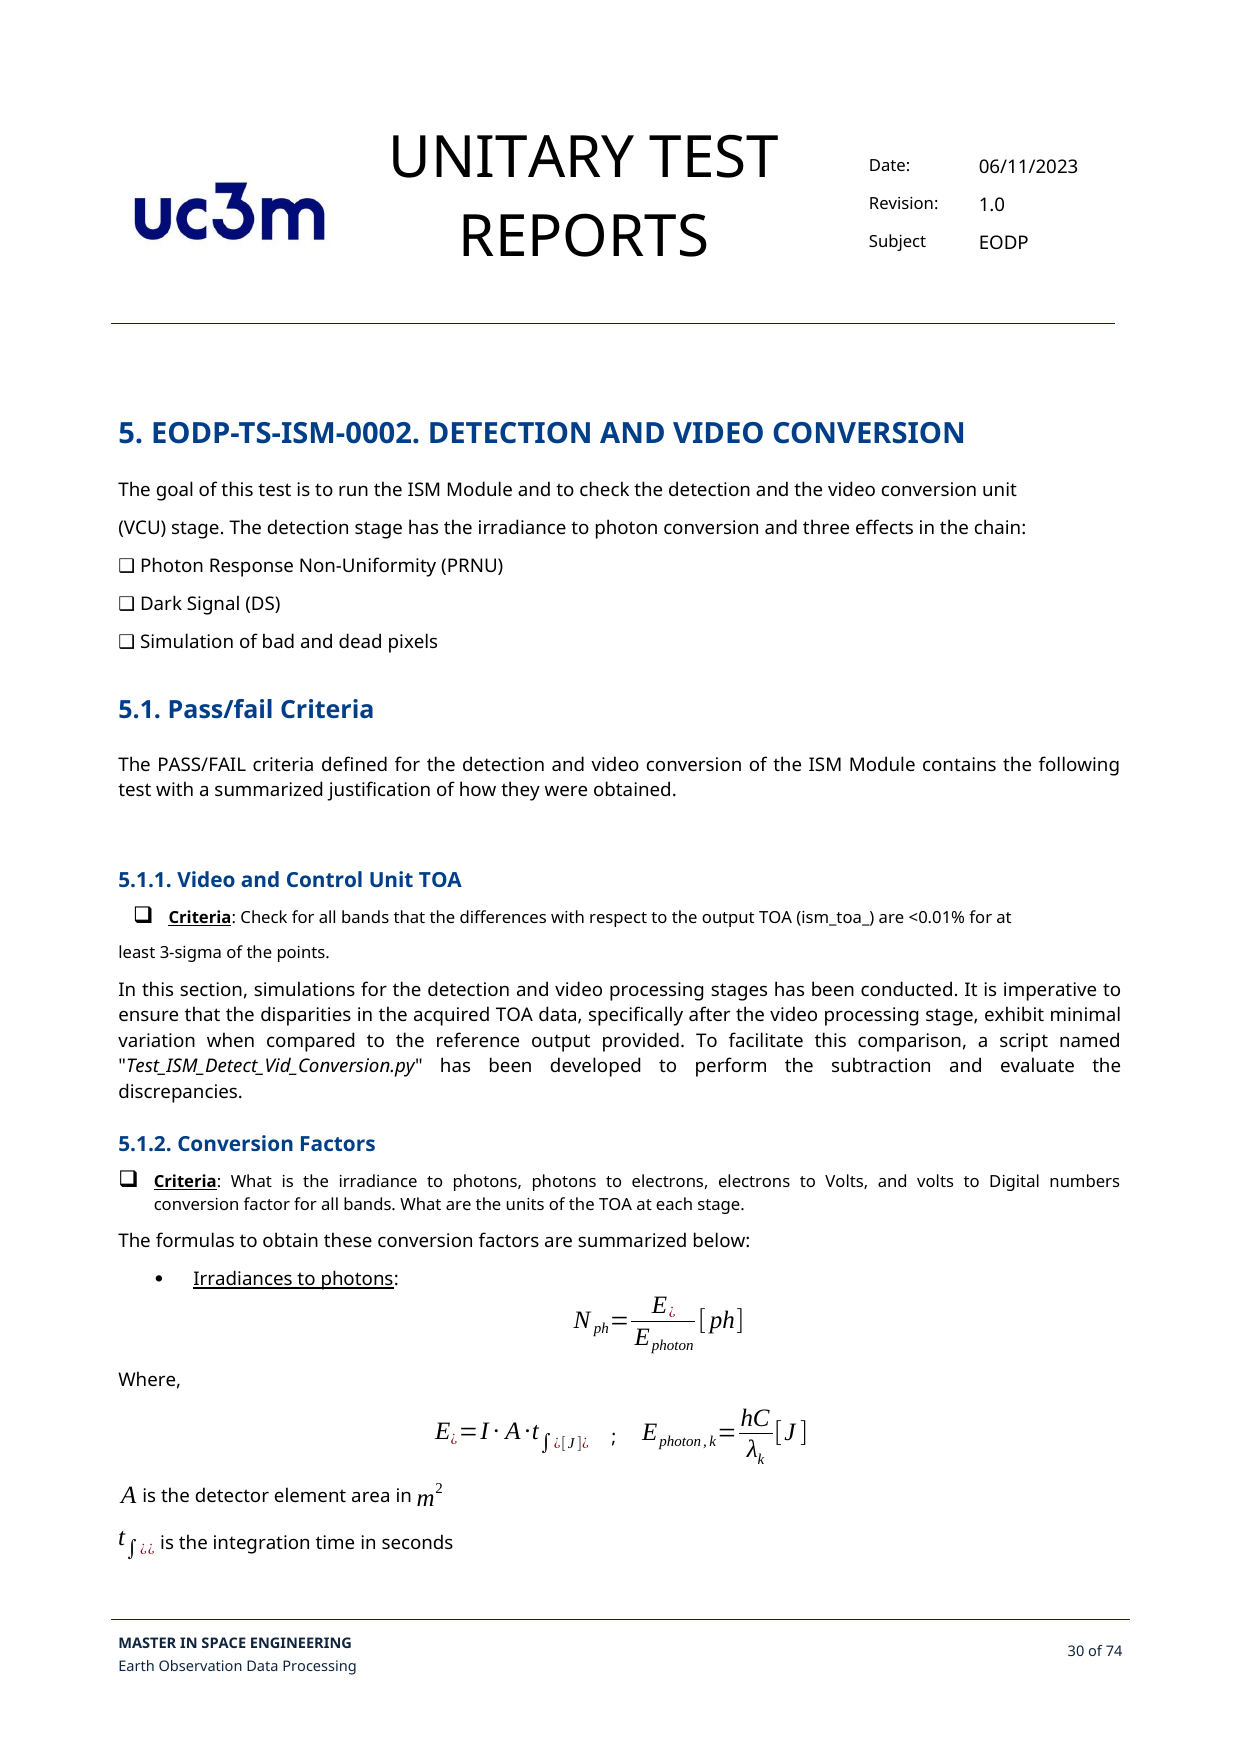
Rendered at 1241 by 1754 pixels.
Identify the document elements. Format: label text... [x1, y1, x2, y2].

text In this section, simulations for the detection and video processing stages has been conducted. It is imperative to ensure that the disparities in the acquired TOA data, specifically after the video processing stage, exhibit minimal variation when compared to the reference output provided. To facilitate this comparison, a script named "Test_ISM_Detect_Vid_Conversion.py" has been developed to perform the subtraction and evaluate the discrepancies. [118, 976, 1122, 1104]
text ❑ Simulation of bad and dead pixels [118, 629, 1122, 654]
text is the detector element area in [118, 1480, 1122, 1511]
text Criteria: Check for all bands that the differences with respect to the output TOA (ism_toa_) are <0.01% for at [133, 906, 1122, 928]
text ; [118, 1405, 1122, 1467]
text The PASS/FAIL criteria defined for the detection and video conversion of the ISM Module contains the following test with a summarized justification of how they were obtained. [118, 751, 1122, 802]
subtitle Conversion Factors [118, 1129, 1122, 1157]
text (VCU) stage. The detection stage has the irradiance to photon conversion and three effects in the chain: [118, 515, 1122, 540]
text Criteria: What is the irradiance to photons, photons to electrons, electrons to Volts, and volts to Digital numbers conversion factor for all bands. What are the units of the TOA at each stage. [118, 1170, 1122, 1215]
text ❑ Photon Response Non-Uniformity (PRNU) [118, 553, 1122, 578]
text ❑ Dark Signal (DS) [118, 591, 1122, 616]
list Irradiances to photons: [156, 1266, 1122, 1291]
subtitle Video and Control Unit TOA [118, 865, 1122, 893]
list least 3-sigma of the points. [118, 941, 1122, 964]
list The formulas to obtain these conversion factors are summarized below: [118, 1228, 1122, 1253]
picture [118, 172, 340, 254]
text Where, [118, 1367, 1122, 1392]
subtitle EODP-TS-ISM-0002. DETECTION and VIDEO CONVERSION [118, 412, 1122, 452]
subtitle Pass/fail Criteria [118, 692, 1122, 726]
text is the integration time in seconds [118, 1524, 1122, 1561]
text The goal of this test is to run the ISM Module and to check the detection and the video conversion unit [118, 477, 1122, 502]
